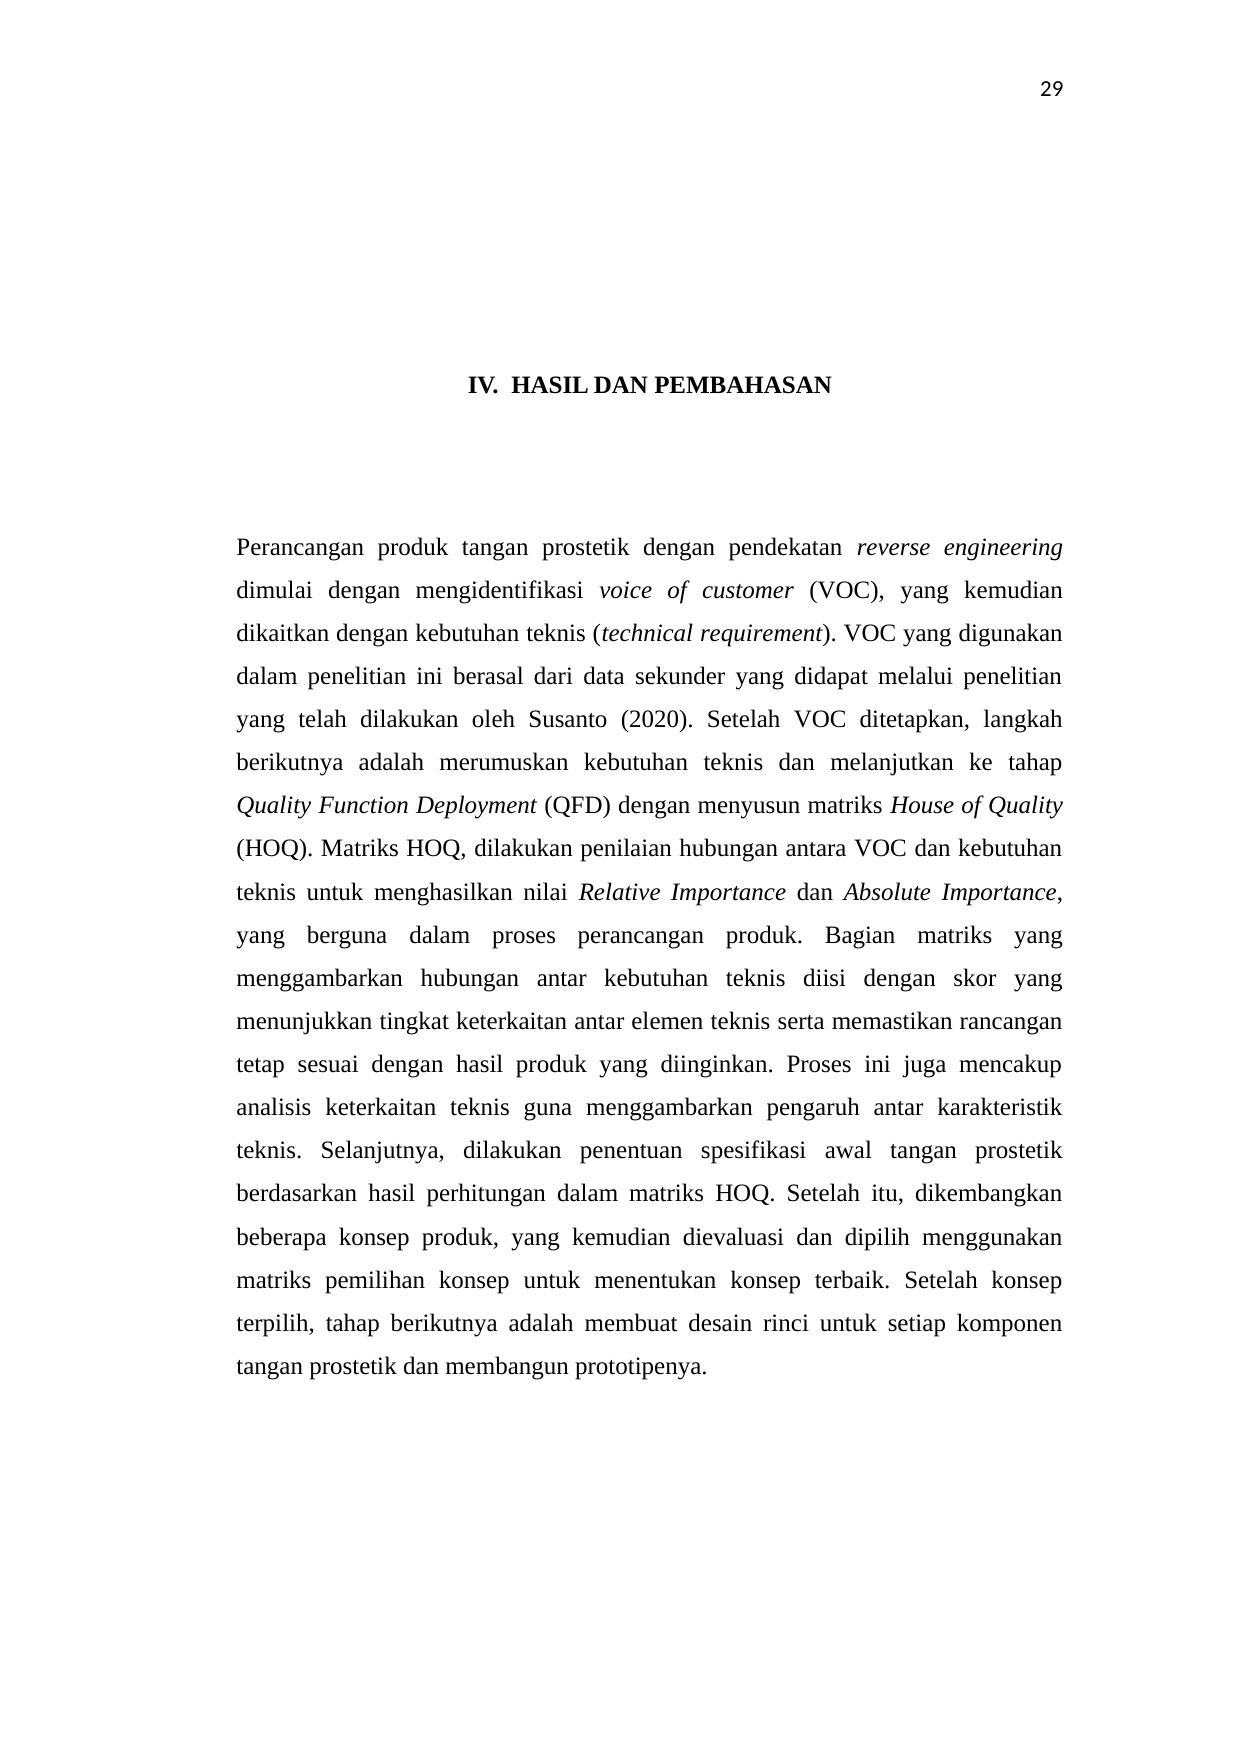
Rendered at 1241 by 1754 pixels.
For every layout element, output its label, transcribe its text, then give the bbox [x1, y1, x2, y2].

text Perancangan produk tangan prostetik dengan pendekatan reverse engineering dimulai dengan mengidentifikasi voice of customer (VOC), yang kemudian dikaitkan dengan kebutuhan teknis (technical requirement). VOC yang digunakan dalam penelitian ini berasal dari data sekunder yang didapat melalui penelitian yang telah dilakukan oleh Susanto (2020). Setelah VOC ditetapkan, langkah berikutnya adalah merumuskan kebutuhan teknis dan melanjutkan ke tahap Quality Function Deployment (QFD) dengan menyusun matriks House of Quality (HOQ). Matriks HOQ, dilakukan penilaian hubungan antara VOC dan kebutuhan teknis untuk menghasilkan nilai Relative Importance dan Absolute Importance, yang berguna dalam proses perancangan produk. Bagian matriks yang menggambarkan hubungan antar kebutuhan teknis diisi dengan skor yang menunjukkan tingkat keterkaitan antar elemen teknis serta memastikan rancangan tetap sesuai dengan hasil produk yang diinginkan. Proses ini juga mencakup analisis keterkaitan teknis guna menggambarkan pengaruh antar karakteristik teknis. Selanjutnya, dilakukan penentuan spesifikasi awal tangan prostetik berdasarkan hasil perhitungan dalam matriks HOQ. Setelah itu, dikembangkan beberapa konsep produk, yang kemudian dievaluasi dan dipilih menggunakan matriks pemilihan konsep untuk menentukan konsep terbaik. Setelah konsep terpilih, tahap berikutnya adalah membuat desain rinci untuk setiap komponen tangan prostetik dan membangun prototipenya. [236, 532, 1063, 1380]
subtitle HASIL DAN PEMBAHASAN [236, 370, 1063, 399]
